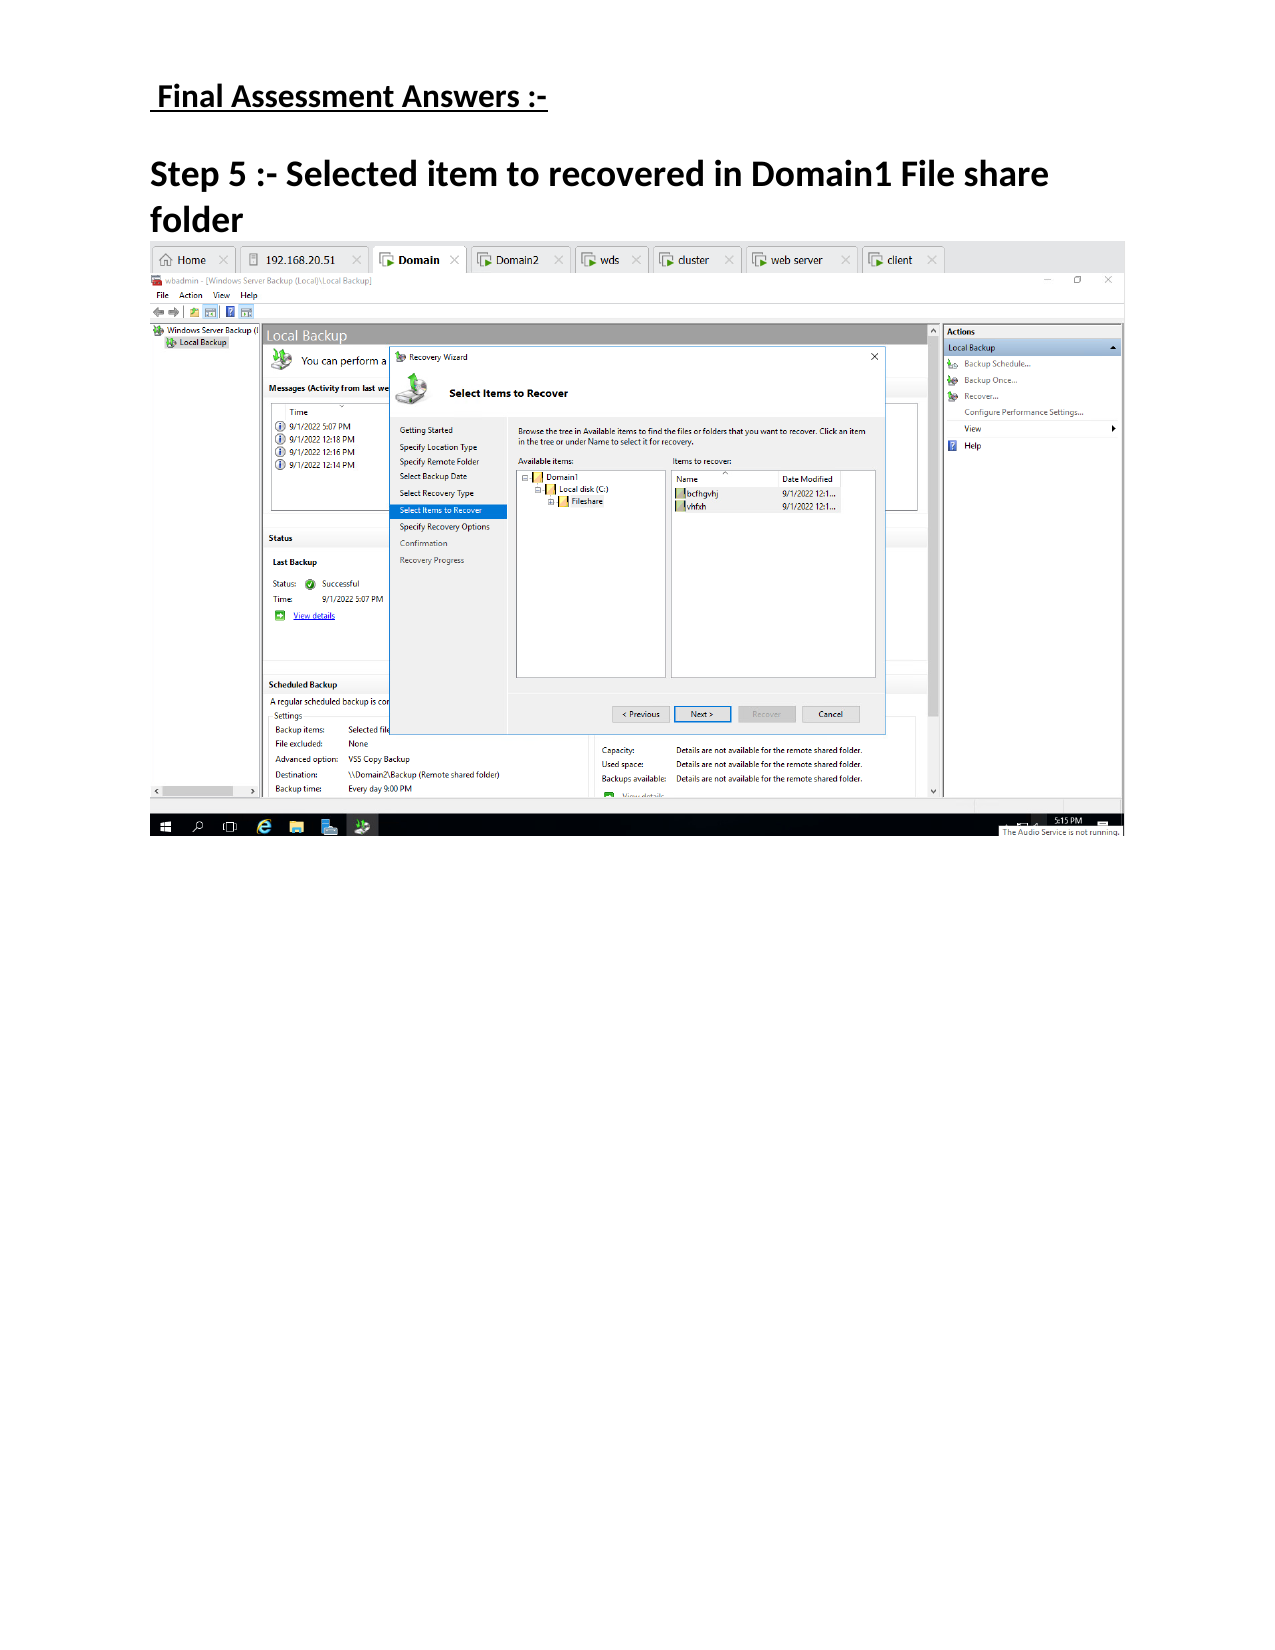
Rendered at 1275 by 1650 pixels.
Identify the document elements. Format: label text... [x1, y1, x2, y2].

text Step 5 :- Selected item to recovered in Domain1 File share folder [150, 150, 1125, 241]
picture [150, 241, 1125, 836]
